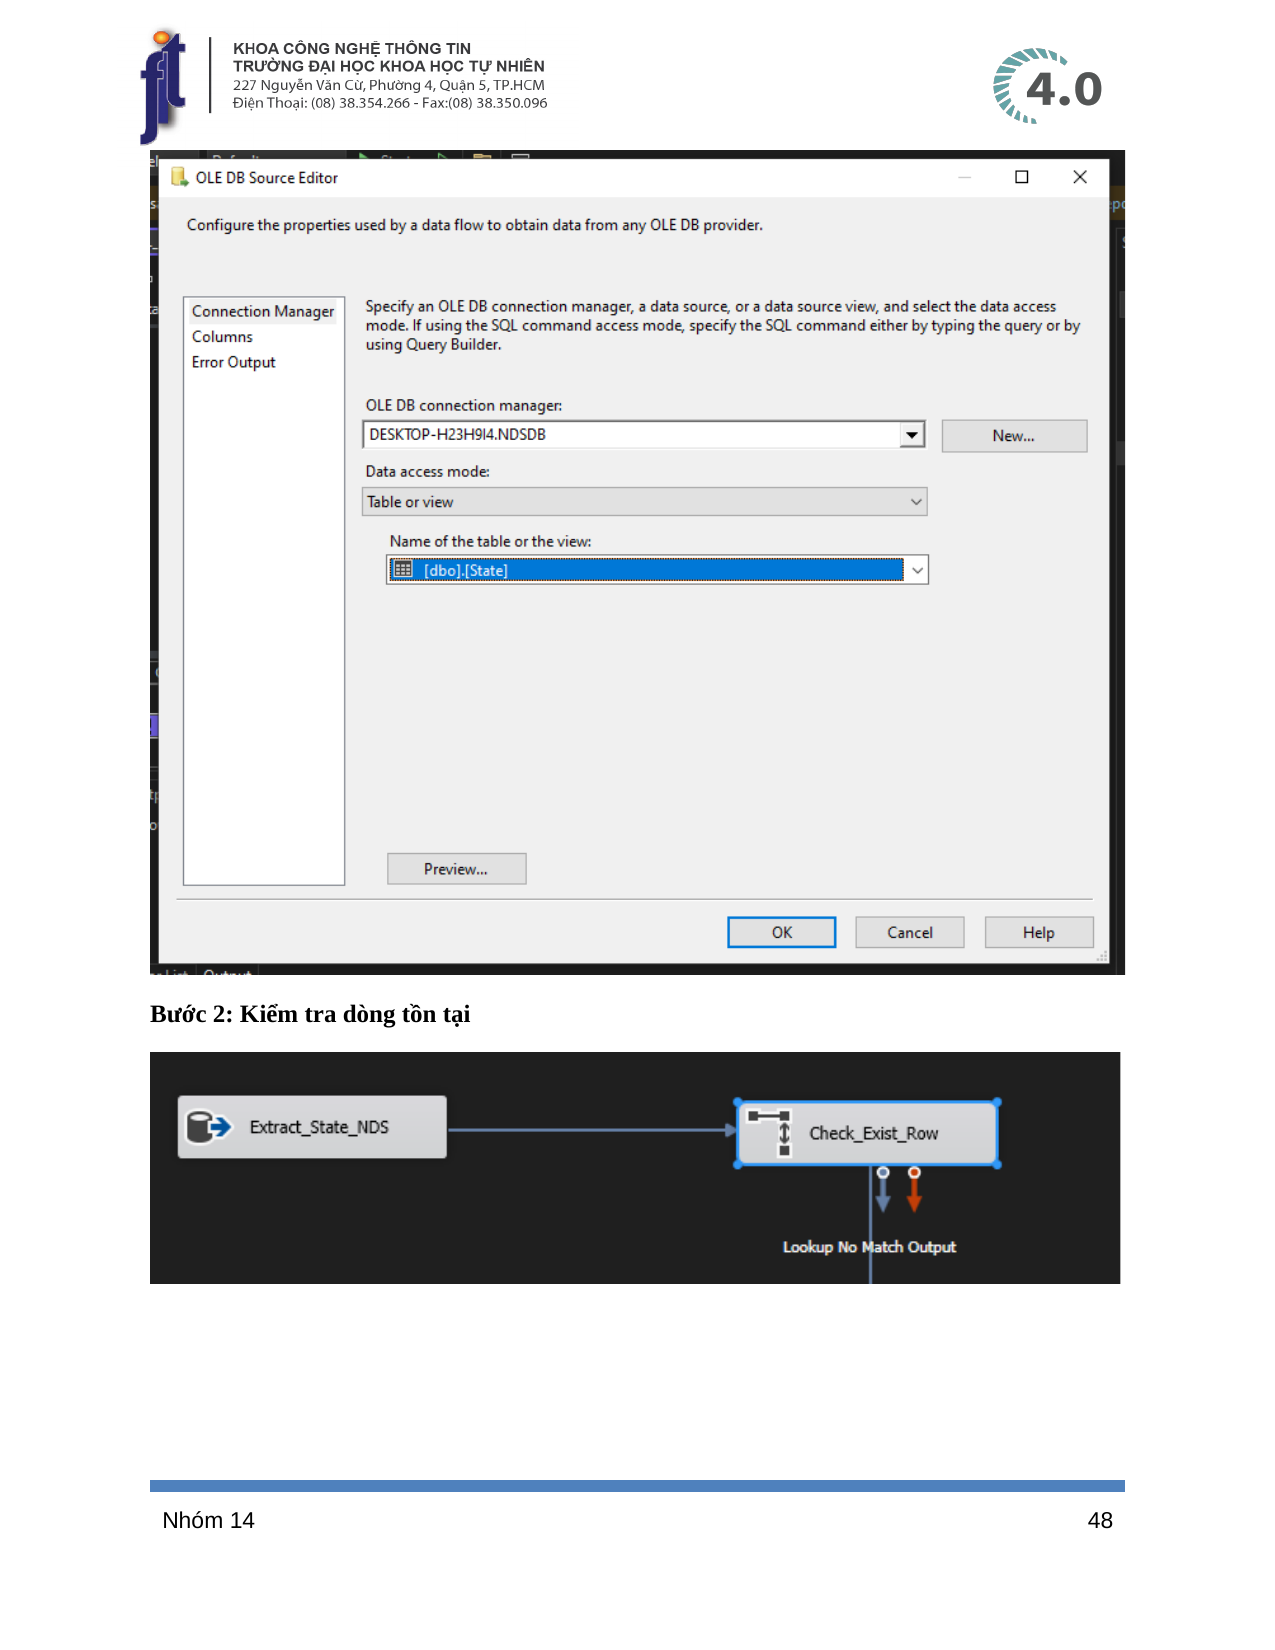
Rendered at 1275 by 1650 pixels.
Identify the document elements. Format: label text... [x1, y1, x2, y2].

picture [985, 41, 1108, 127]
picture [150, 1052, 1121, 1284]
text Bước 2: Kiểm tra dòng tồn tại [150, 999, 1125, 1028]
picture [117, 21, 1125, 975]
